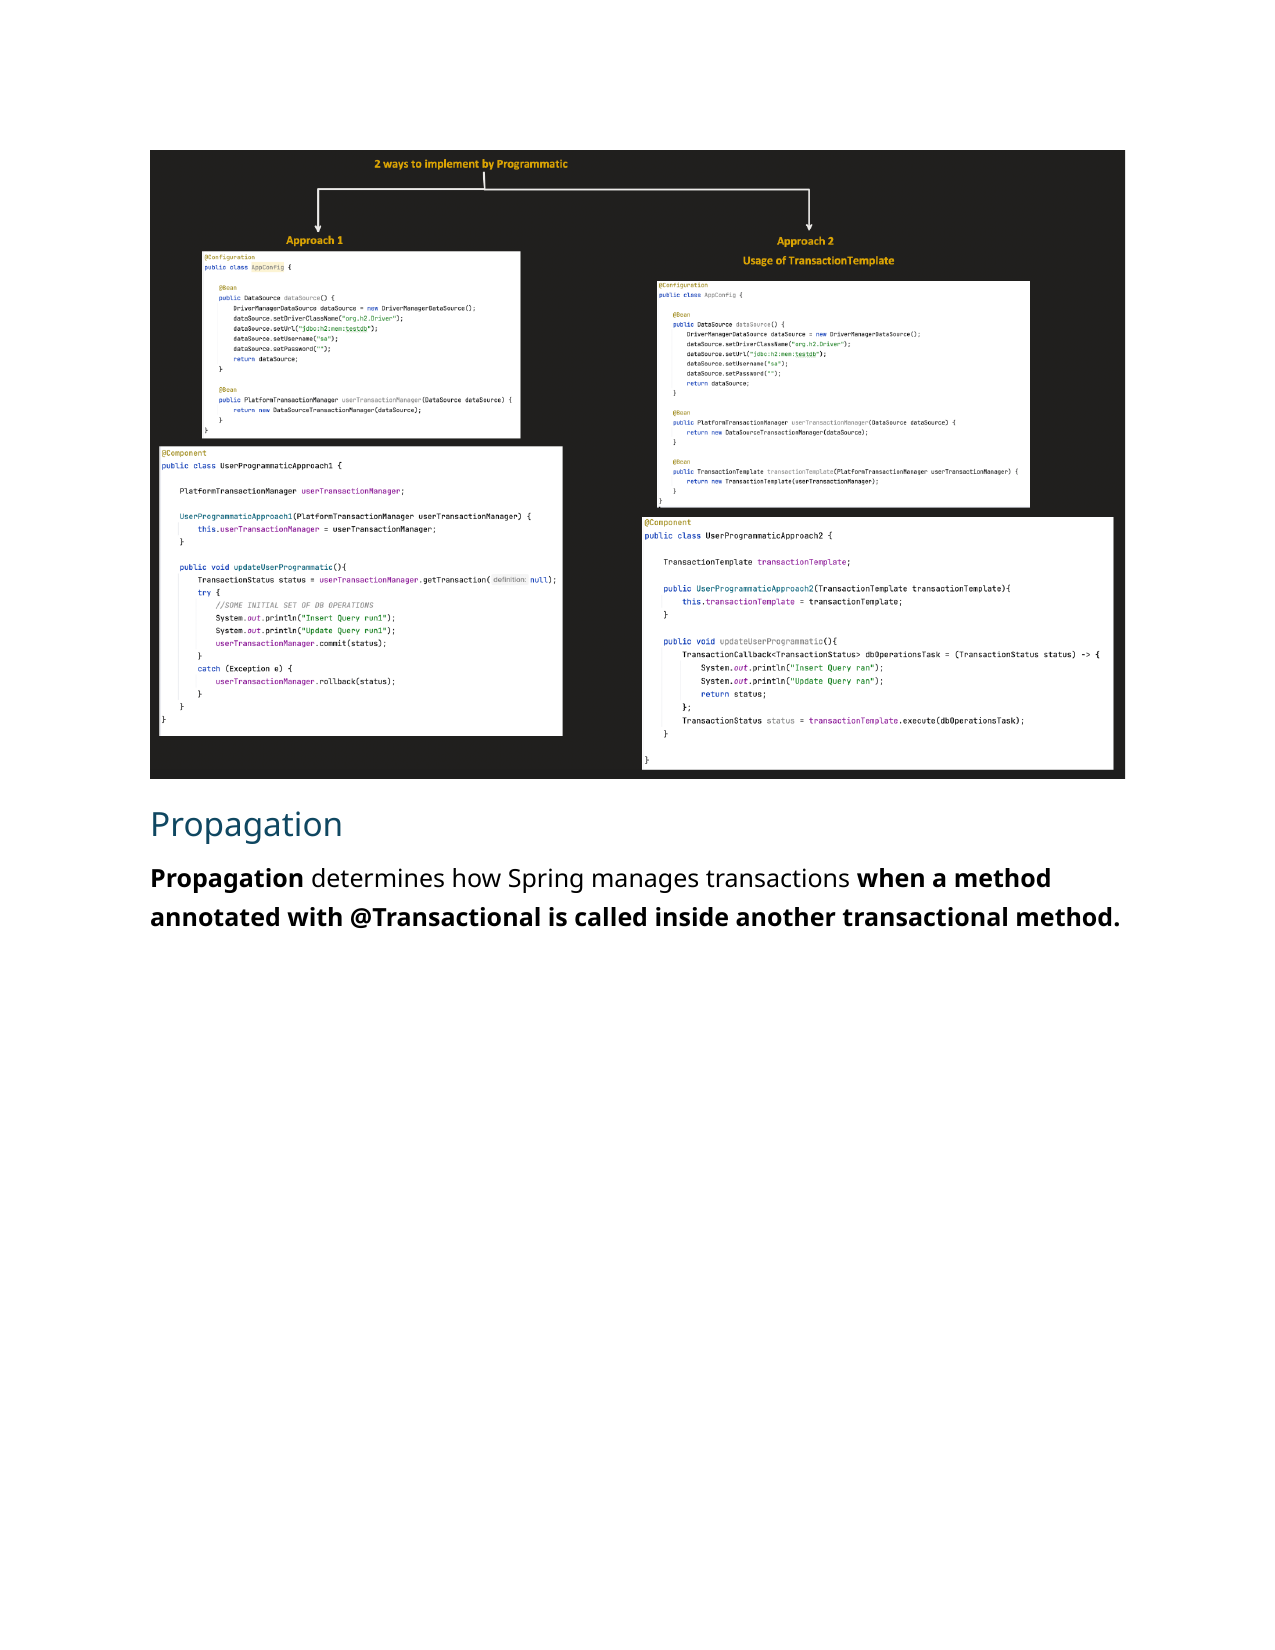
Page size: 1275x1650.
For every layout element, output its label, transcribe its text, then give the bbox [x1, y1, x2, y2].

text Propagation determines how Spring manages transactions when a method annotated with @Transactional is called inside another transactional method. [150, 861, 1125, 934]
picture [150, 150, 1125, 779]
subtitle Propagation [150, 800, 1125, 846]
